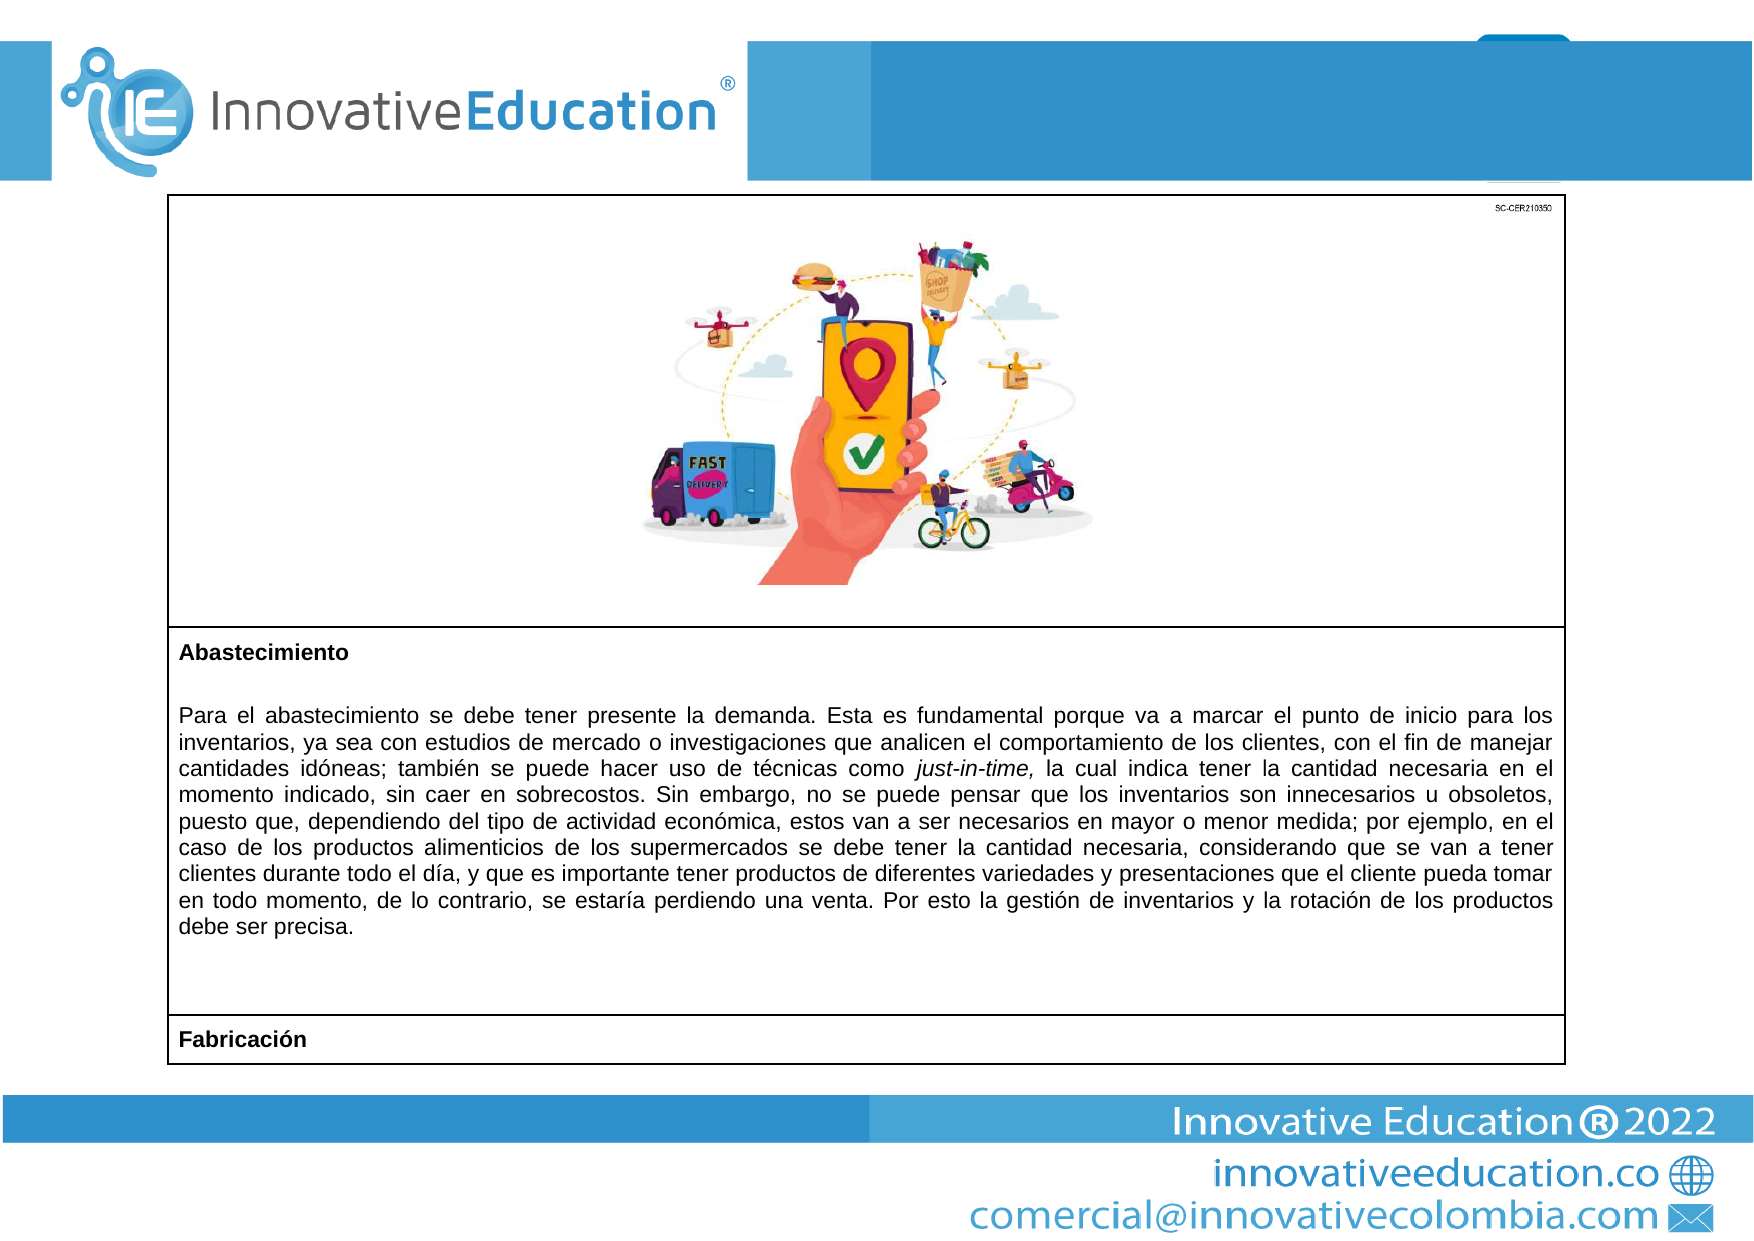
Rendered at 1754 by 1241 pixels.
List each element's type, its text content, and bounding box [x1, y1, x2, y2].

picture [0, 28, 1752, 214]
picture [603, 206, 1129, 585]
table_cell Abastecimiento Para el abastecimiento se debe tener presente la demanda. Esta es fundamental porque va a marcar el punto de inicio para los inventarios, ya sea con estudios de mercado o investigaciones que analicen el comportamiento de los clientes, con el fin de manejar cantidades idóneas; también se puede hacer uso de técnicas como just-in-time, la cual indica tener la cantidad necesaria en el momento indicado, sin caer en sobrecostos. Sin embargo, no se puede pensar que los inventarios son innecesarios u obsoletos, puesto que, dependiendo del tipo de actividad económica, estos van a ser necesarios en mayor o menor medida; por ejemplo, en el caso de los productos alimenticios de los supermercados se debe tener la cantidad necesaria, considerando que se van a tener clientes durante todo el día, y que es importante tener productos de diferentes variedades y presentaciones que el cliente pueda tomar en todo momento, de lo contrario, se estaría perdiendo una venta. Por esto la gestión de inventarios y la rotación de los productos debe ser precisa. [169, 628, 1564, 1014]
table_cell [169, 196, 1564, 626]
picture [2, 1093, 1754, 1239]
